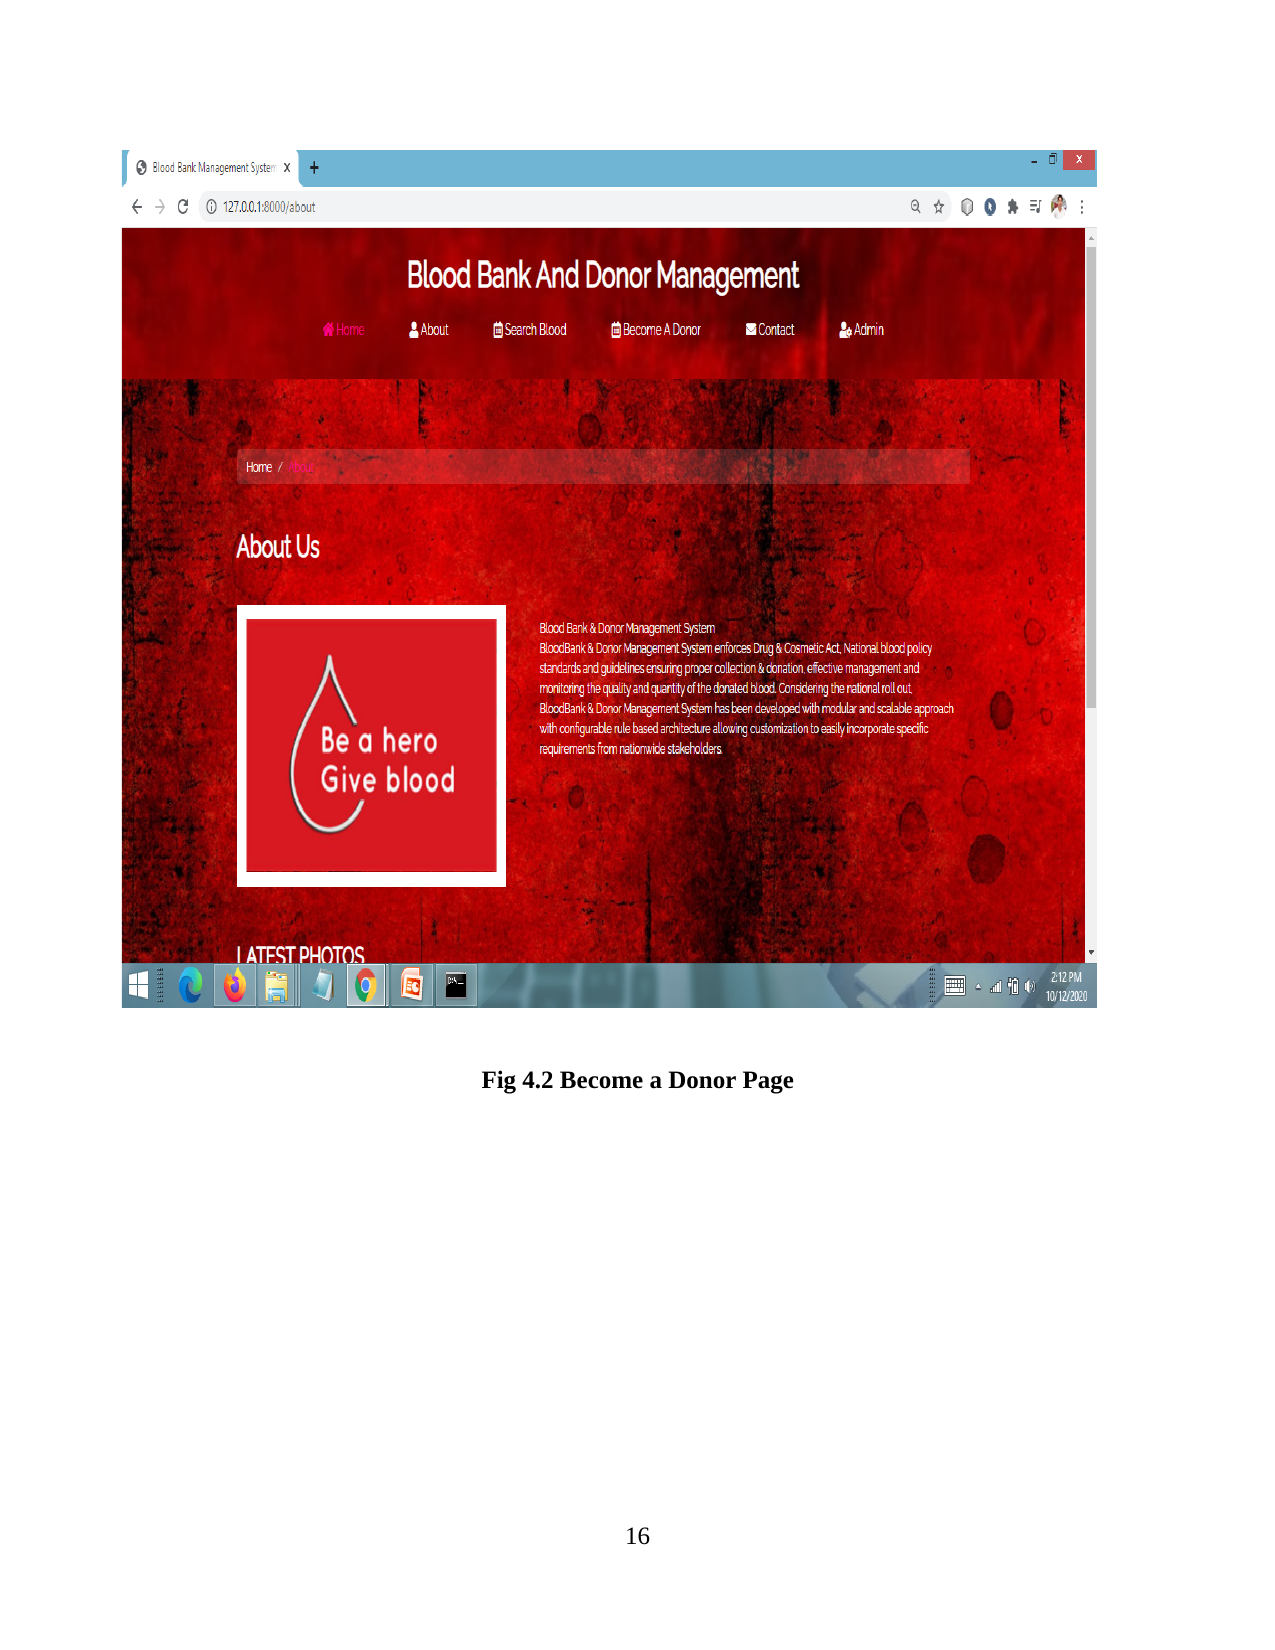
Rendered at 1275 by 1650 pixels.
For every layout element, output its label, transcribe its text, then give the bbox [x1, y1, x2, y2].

picture [121, 150, 1097, 1008]
text Fig 4.2 Become a Donor Page [150, 1065, 1125, 1094]
